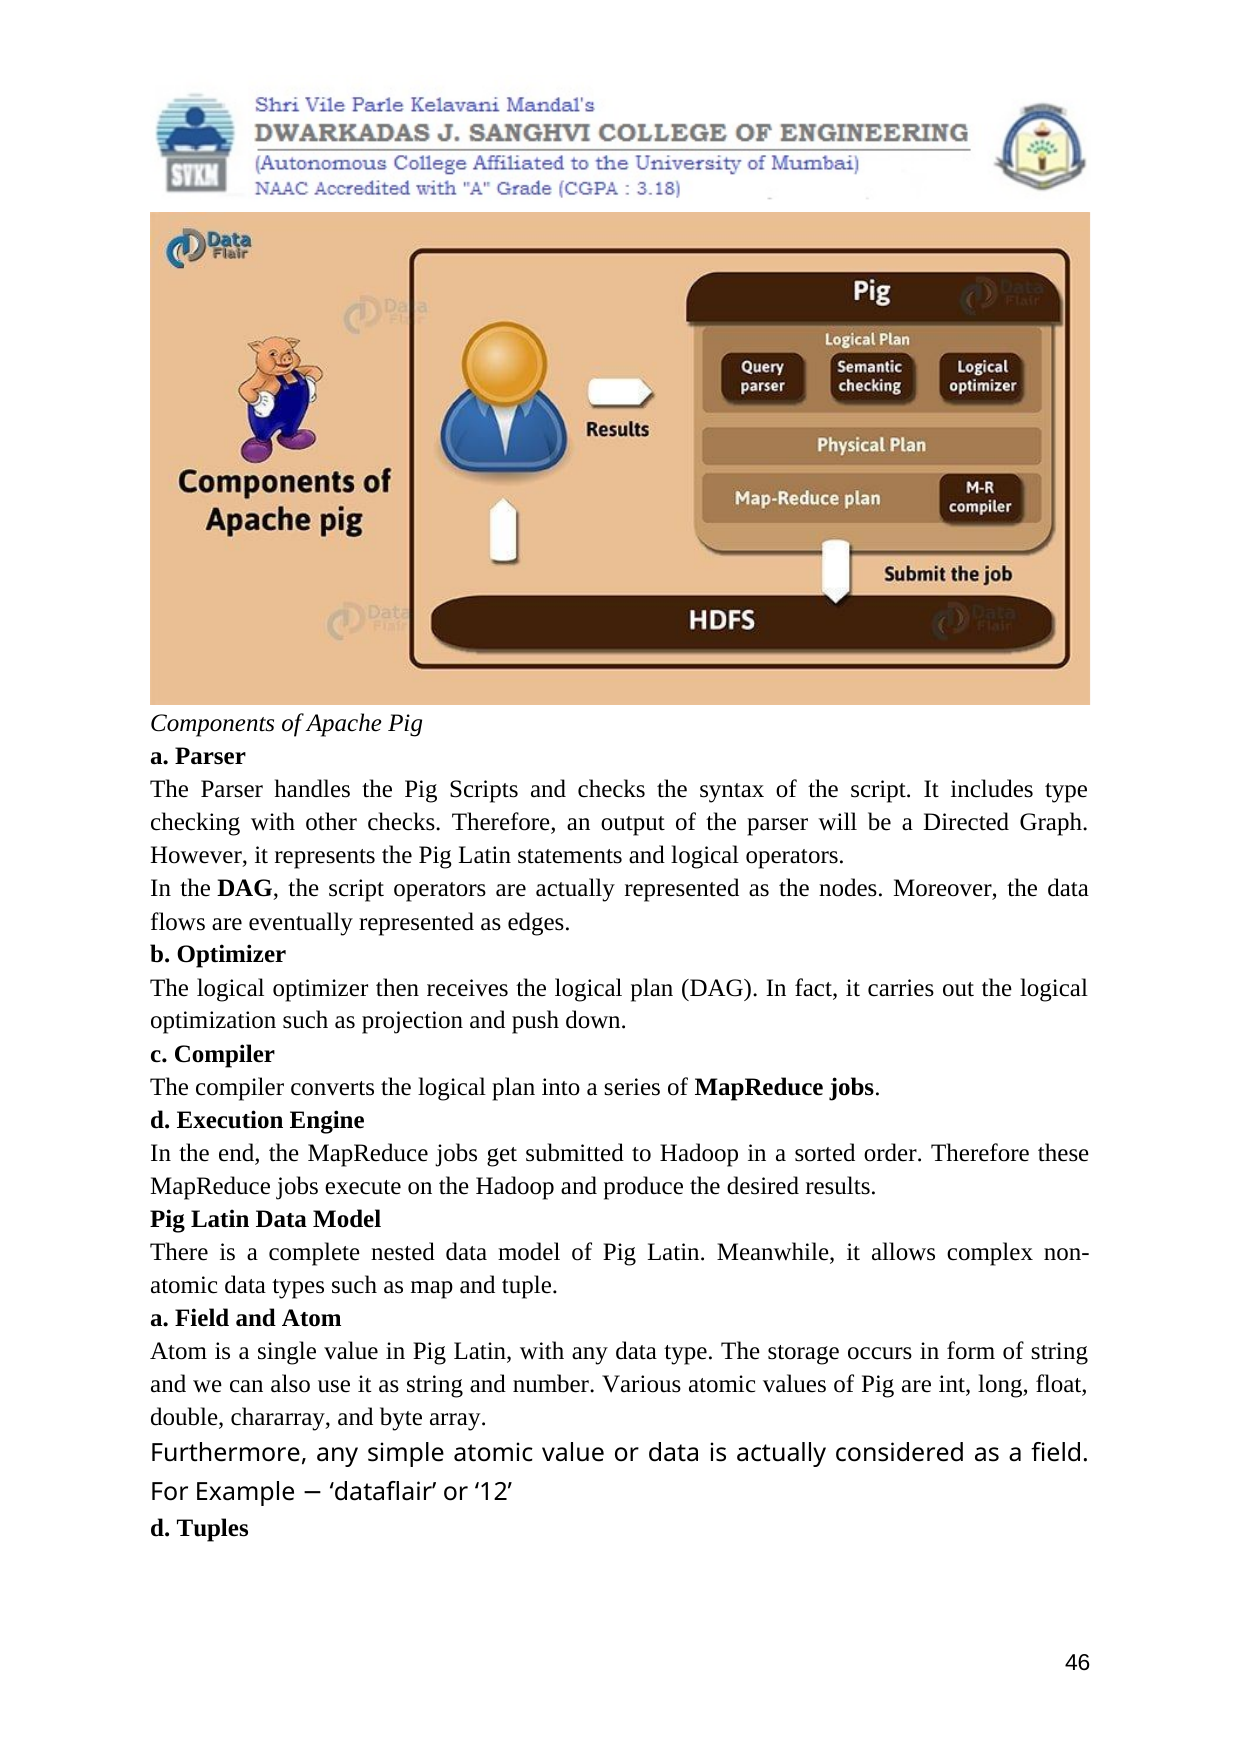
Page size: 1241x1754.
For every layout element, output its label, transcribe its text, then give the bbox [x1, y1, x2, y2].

text Furthermore, any simple atomic value or data is actually considered as a field. For Example − ‘dataflair’ or ‘12’ [150, 1435, 1090, 1508]
text c. Compiler [150, 1039, 1090, 1067]
text In the end, the MapReduce jobs get submitted to Hadoop in a sorted order. Therefore these MapReduce jobs execute on the Hadoop and produce the desired results. [150, 1138, 1090, 1199]
picture [150, 212, 1091, 705]
text There is a complete nested data model of Pig Latin. Meanwhile, it allows complex non-atomic data types such as map and tuple. [150, 1237, 1090, 1298]
text The compiler converts the logical plan into a series of MapReduce jobs. [150, 1072, 1090, 1100]
text b. Optimizer [150, 939, 1090, 968]
text Pig Latin Data Model [150, 1204, 1090, 1232]
text The logical optimizer then receives the logical plan (DAG). In fact, it carries out the logical optimization such as projection and push down. [150, 973, 1090, 1034]
text The Parser handles the Pig Scripts and checks the syntax of the script. It includes type checking with other checks. Therefore, an output of the parser will be a Directed Graph. However, it represents the Pig Latin statements and logical operators. [150, 774, 1090, 869]
text a. Parser [150, 741, 1090, 770]
text In the DAG, the script operators are actually represented as the nodes. Moreover, the data flows are eventually represented as edges. [150, 873, 1090, 935]
text d. Tuples [150, 1513, 1090, 1542]
text a. Field and Atom [150, 1303, 1090, 1332]
text d. Execution Engine [150, 1105, 1090, 1133]
picture [150, 75, 1091, 209]
text Atom is a single value in Pig Latin, with any data type. The storage occurs in form of string and we can also use it as string and number. Various atomic values of Pig are int, long, float, double, chararray, and byte array. [150, 1336, 1090, 1431]
text Components of Apache Pig [150, 708, 1090, 737]
